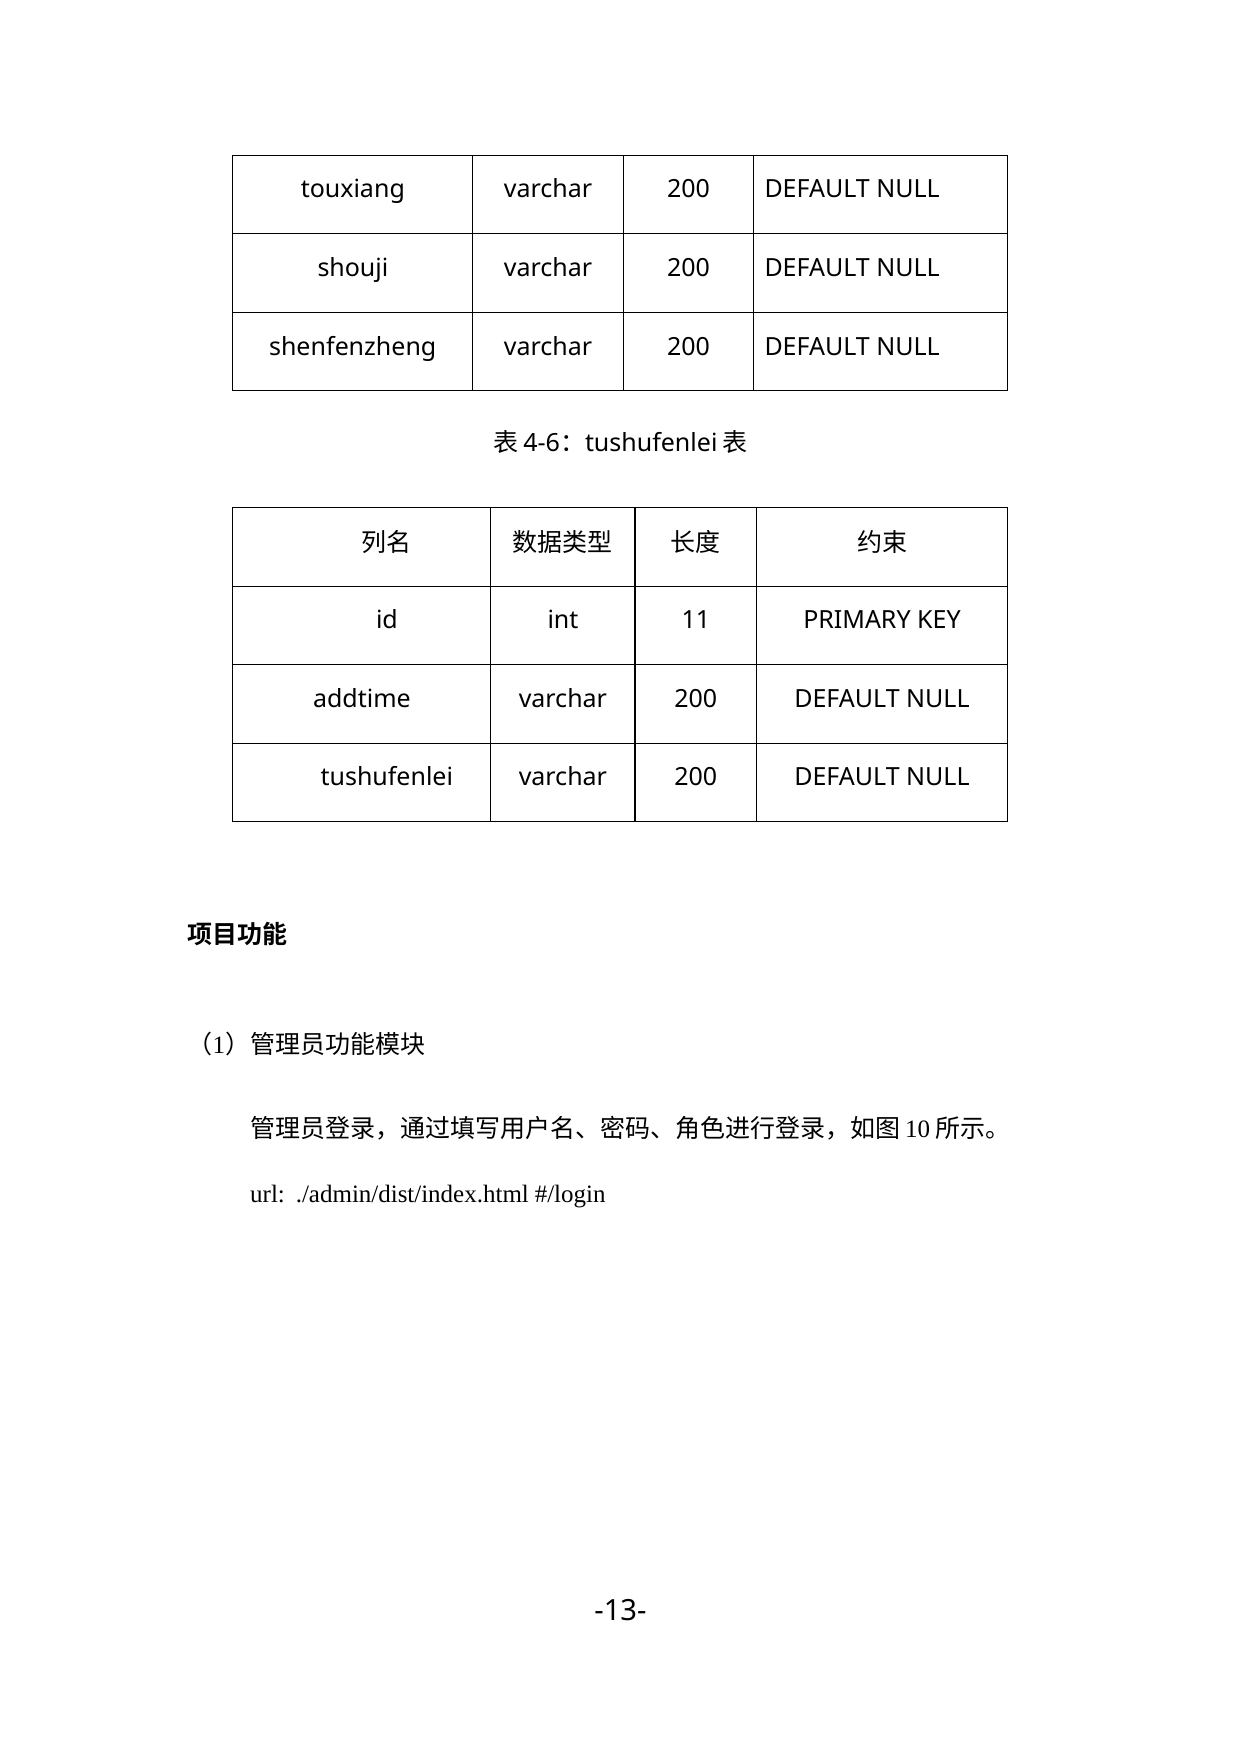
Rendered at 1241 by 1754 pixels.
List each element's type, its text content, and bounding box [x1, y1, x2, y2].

table_cell DEFAULT NULL [754, 234, 1007, 312]
table_cell 200 [624, 313, 753, 390]
text （1）管理员功能模块 [187, 1011, 1053, 1076]
table_cell varchar [473, 156, 623, 233]
table_cell shenfenzheng [233, 313, 472, 390]
table_cell addtime [233, 665, 490, 743]
text url: ./admin/dist/index.html #/login [187, 1177, 1053, 1209]
table_cell PRIMARY KEY [757, 587, 1007, 664]
table_cell shouji [233, 234, 472, 312]
text 表4-6：tushufenlei表 [187, 408, 1053, 473]
table_cell DEFAULT NULL [757, 744, 1007, 821]
table_cell DEFAULT NULL [757, 665, 1007, 743]
table_header 列名 [233, 508, 490, 586]
table_cell id [233, 587, 490, 664]
table_cell 200 [636, 744, 756, 821]
subtitle 项目功能 [187, 900, 1053, 965]
table_cell int [491, 587, 634, 664]
table_cell DEFAULT NULL [754, 313, 1007, 390]
table_cell varchar [473, 313, 623, 390]
table_header 长度 [636, 508, 756, 586]
table_cell varchar [473, 234, 623, 312]
table_cell varchar [491, 744, 634, 821]
table_cell 200 [624, 234, 753, 312]
table_cell varchar [491, 665, 634, 743]
table_cell 200 [624, 156, 753, 233]
table_cell touxiang [233, 156, 472, 233]
table_header 数据类型 [491, 508, 634, 586]
table_cell 11 [636, 587, 756, 664]
table_header 约束 [757, 508, 1007, 586]
table_cell DEFAULT NULL [754, 156, 1007, 233]
table_cell 200 [636, 665, 756, 743]
text 管理员登录，通过填写用户名、密码、角色进行登录，如图10所示。 [187, 1094, 1053, 1159]
table_cell tushufenlei [233, 744, 490, 821]
